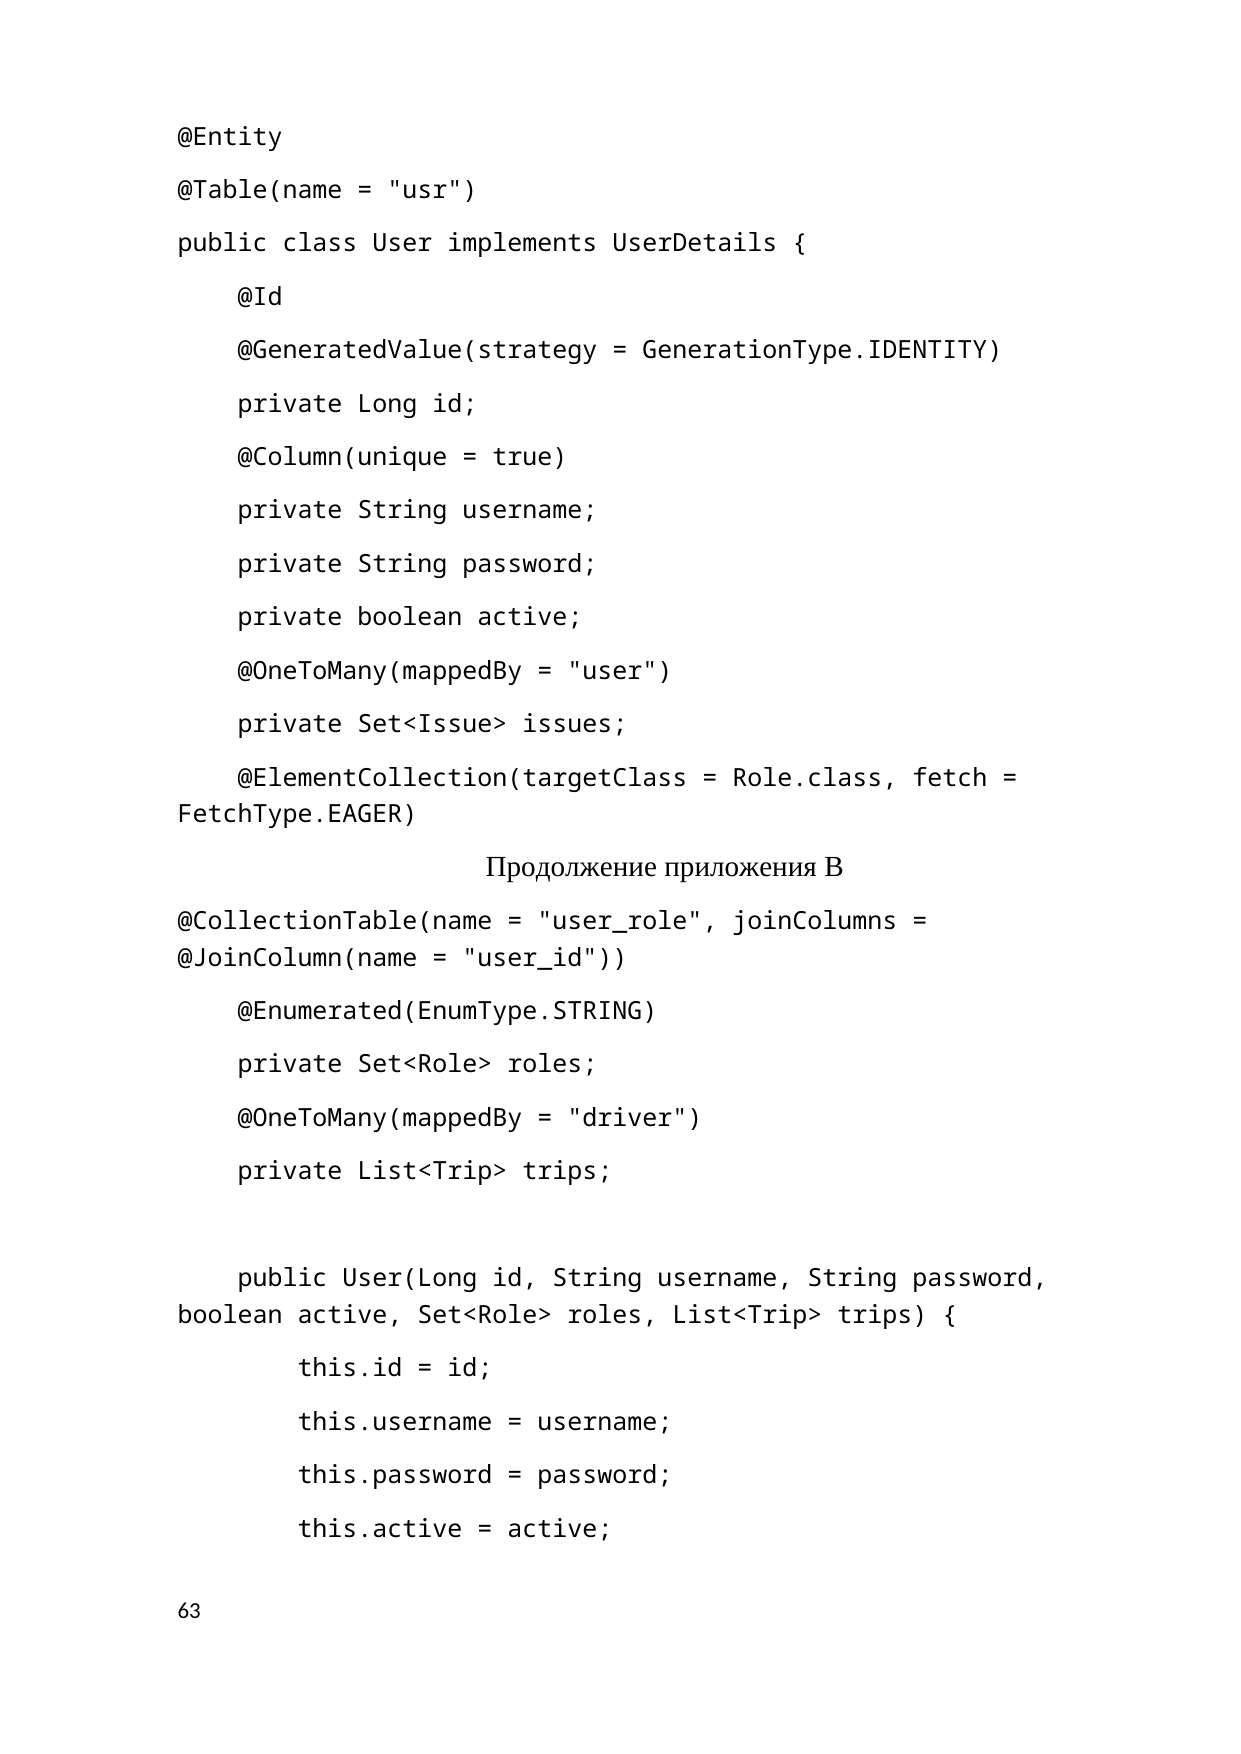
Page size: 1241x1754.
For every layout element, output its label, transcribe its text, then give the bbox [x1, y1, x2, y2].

text @Id [177, 278, 1152, 312]
text this.password = password; [177, 1457, 1152, 1491]
text private Long id; [177, 385, 1152, 419]
text private List<Trip> trips; [177, 1153, 1152, 1187]
text @Column(unique = true) [177, 439, 1152, 473]
text this.active = active; [177, 1510, 1152, 1544]
text @Entity [177, 118, 1152, 152]
text Продолжение приложения В [177, 849, 1152, 883]
text @GeneratedValue(strategy = GenerationType.IDENTITY) [177, 332, 1152, 366]
text private boolean active; [177, 599, 1152, 633]
text public User(Long id, String username, String password, boolean active, Set<Role> roles, List<Trip> trips) { [177, 1260, 1152, 1331]
text private Set<Issue> issues; [177, 706, 1152, 740]
text private Set<Role> roles; [177, 1046, 1152, 1080]
text private String username; [177, 492, 1152, 526]
text @CollectionTable(name = "user_role", joinColumns = @JoinColumn(name = "user_id")) [177, 902, 1152, 973]
text @ElementCollection(targetClass = Role.class, fetch = FetchType.EAGER) [177, 759, 1152, 830]
text @Enumerated(EnumType.STRING) [177, 993, 1152, 1027]
text this.username = username; [177, 1403, 1152, 1437]
text private String password; [177, 546, 1152, 580]
text this.id = id; [177, 1350, 1152, 1384]
text public class User implements UserDetails { [177, 225, 1152, 259]
text @OneToMany(mappedBy = "driver") [177, 1099, 1152, 1133]
text @OneToMany(mappedBy = "user") [177, 652, 1152, 687]
text @Table(name = "usr") [177, 172, 1152, 206]
